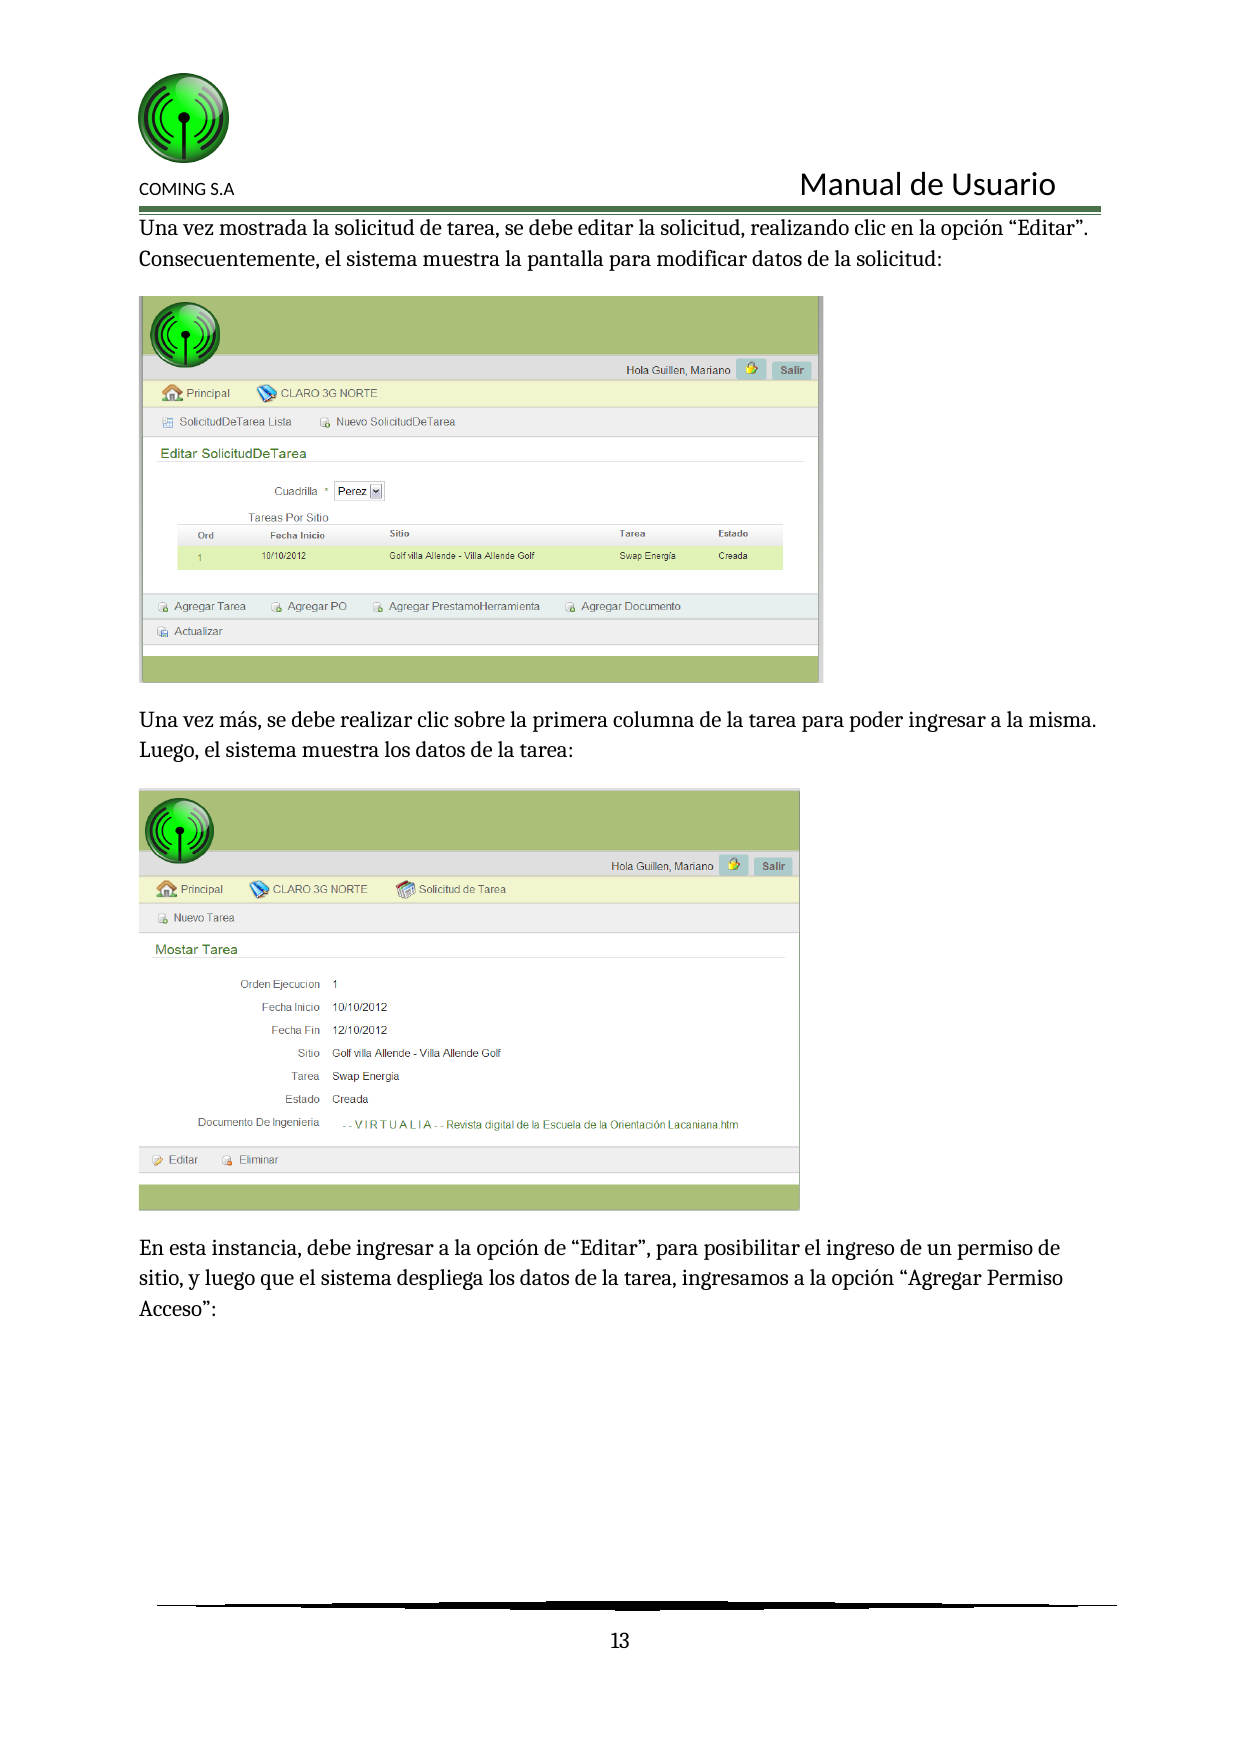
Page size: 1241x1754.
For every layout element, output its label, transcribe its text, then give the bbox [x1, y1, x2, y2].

picture [138, 788, 800, 1211]
picture [138, 296, 824, 683]
picture [138, 73, 229, 163]
text Una vez más, se debe realizar clic sobre la primera columna de la tarea para poder ingresar a la misma. Luego, el sistema muestra los datos de la tarea: [139, 707, 1101, 764]
text En esta instancia, debe ingresar a la opción de “Editar”, para posibilitar el ingreso de un permiso de sitio, y luego que el sistema despliega los datos de la tarea, ingresamos a la opción “Agregar Permiso Acceso”: [139, 1235, 1101, 1322]
text Una vez mostrada la solicitud de tarea, se debe editar la solicitud, realizando clic en la opción “Editar”. Consecuentemente, el sistema muestra la pantalla para modificar datos de la solicitud: [139, 215, 1101, 272]
